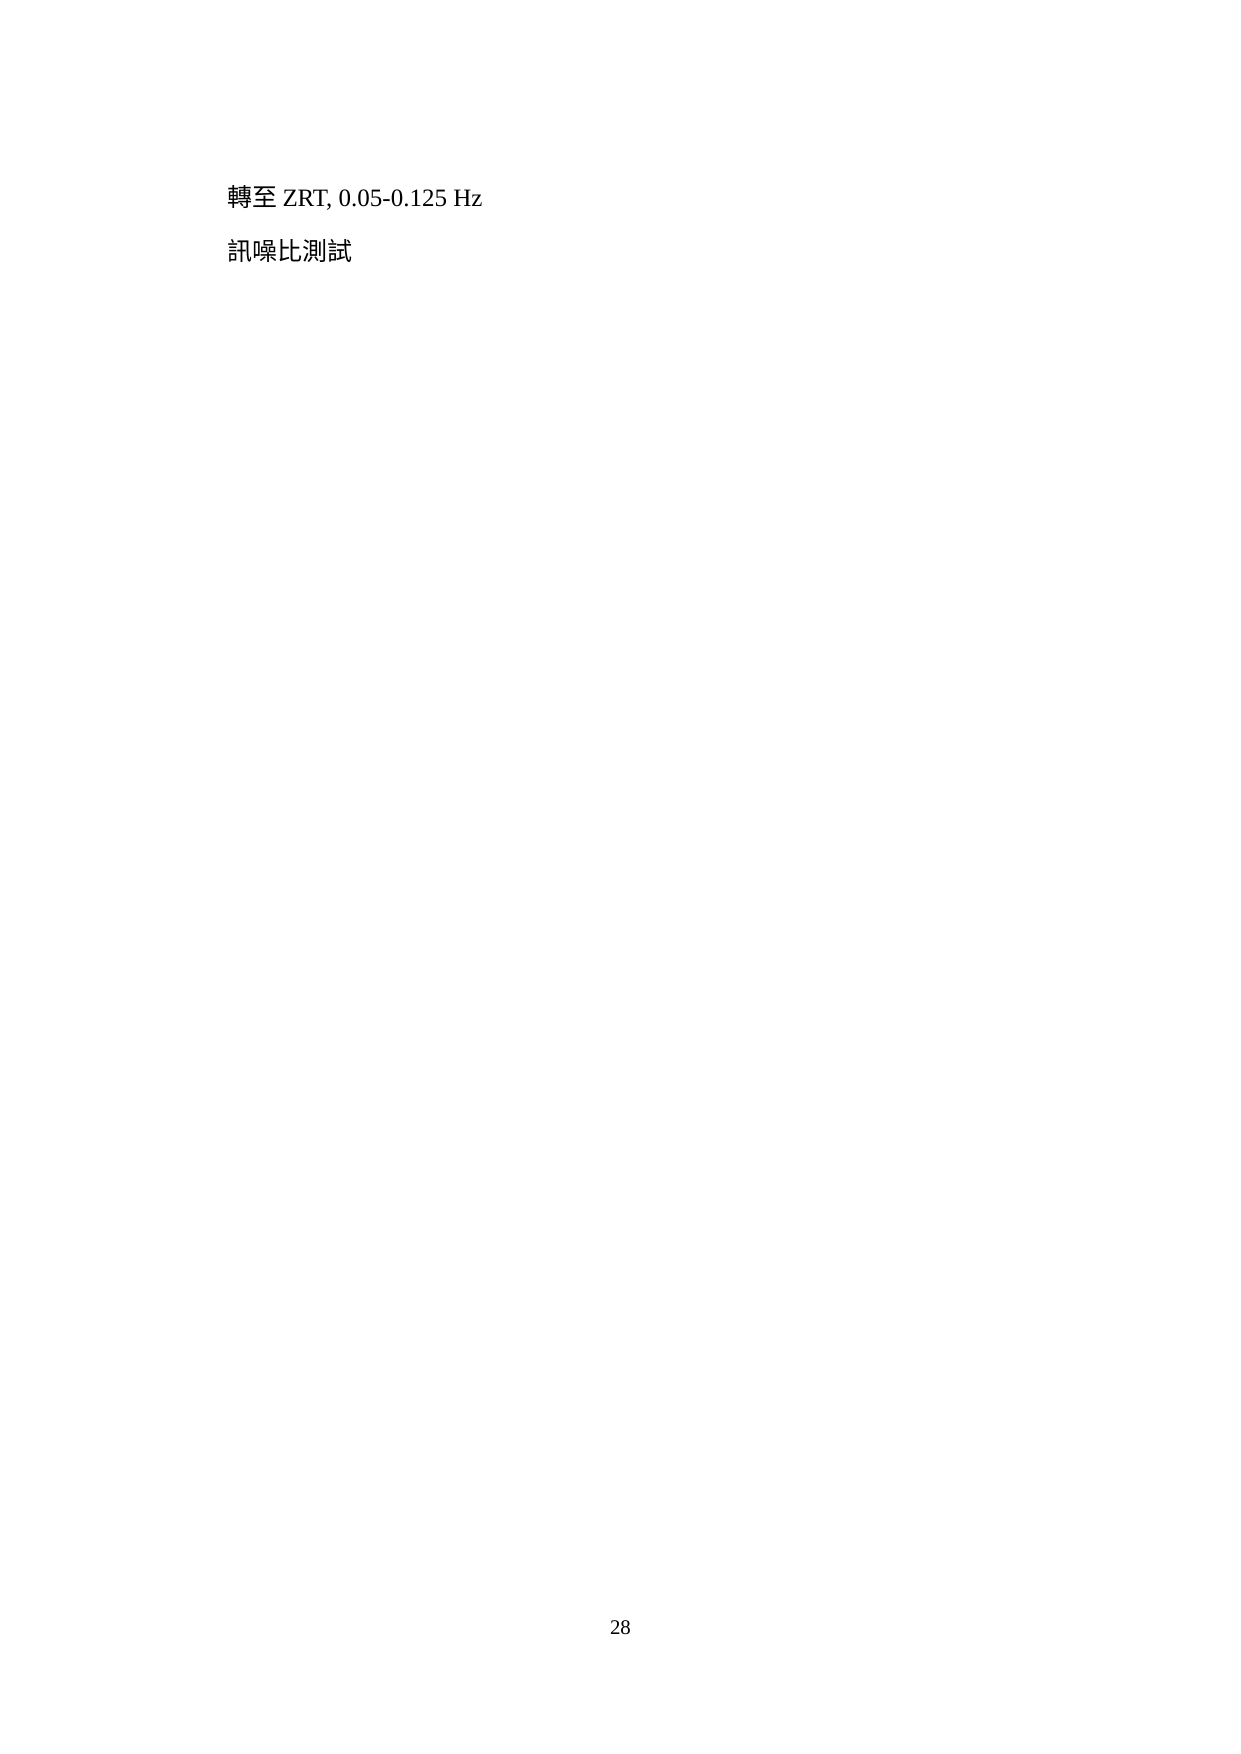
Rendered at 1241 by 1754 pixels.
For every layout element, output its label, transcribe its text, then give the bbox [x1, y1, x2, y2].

text 訊噪比測試 [177, 232, 1063, 268]
text 轉至ZRT, 0.05-0.125 Hz [177, 177, 1063, 213]
